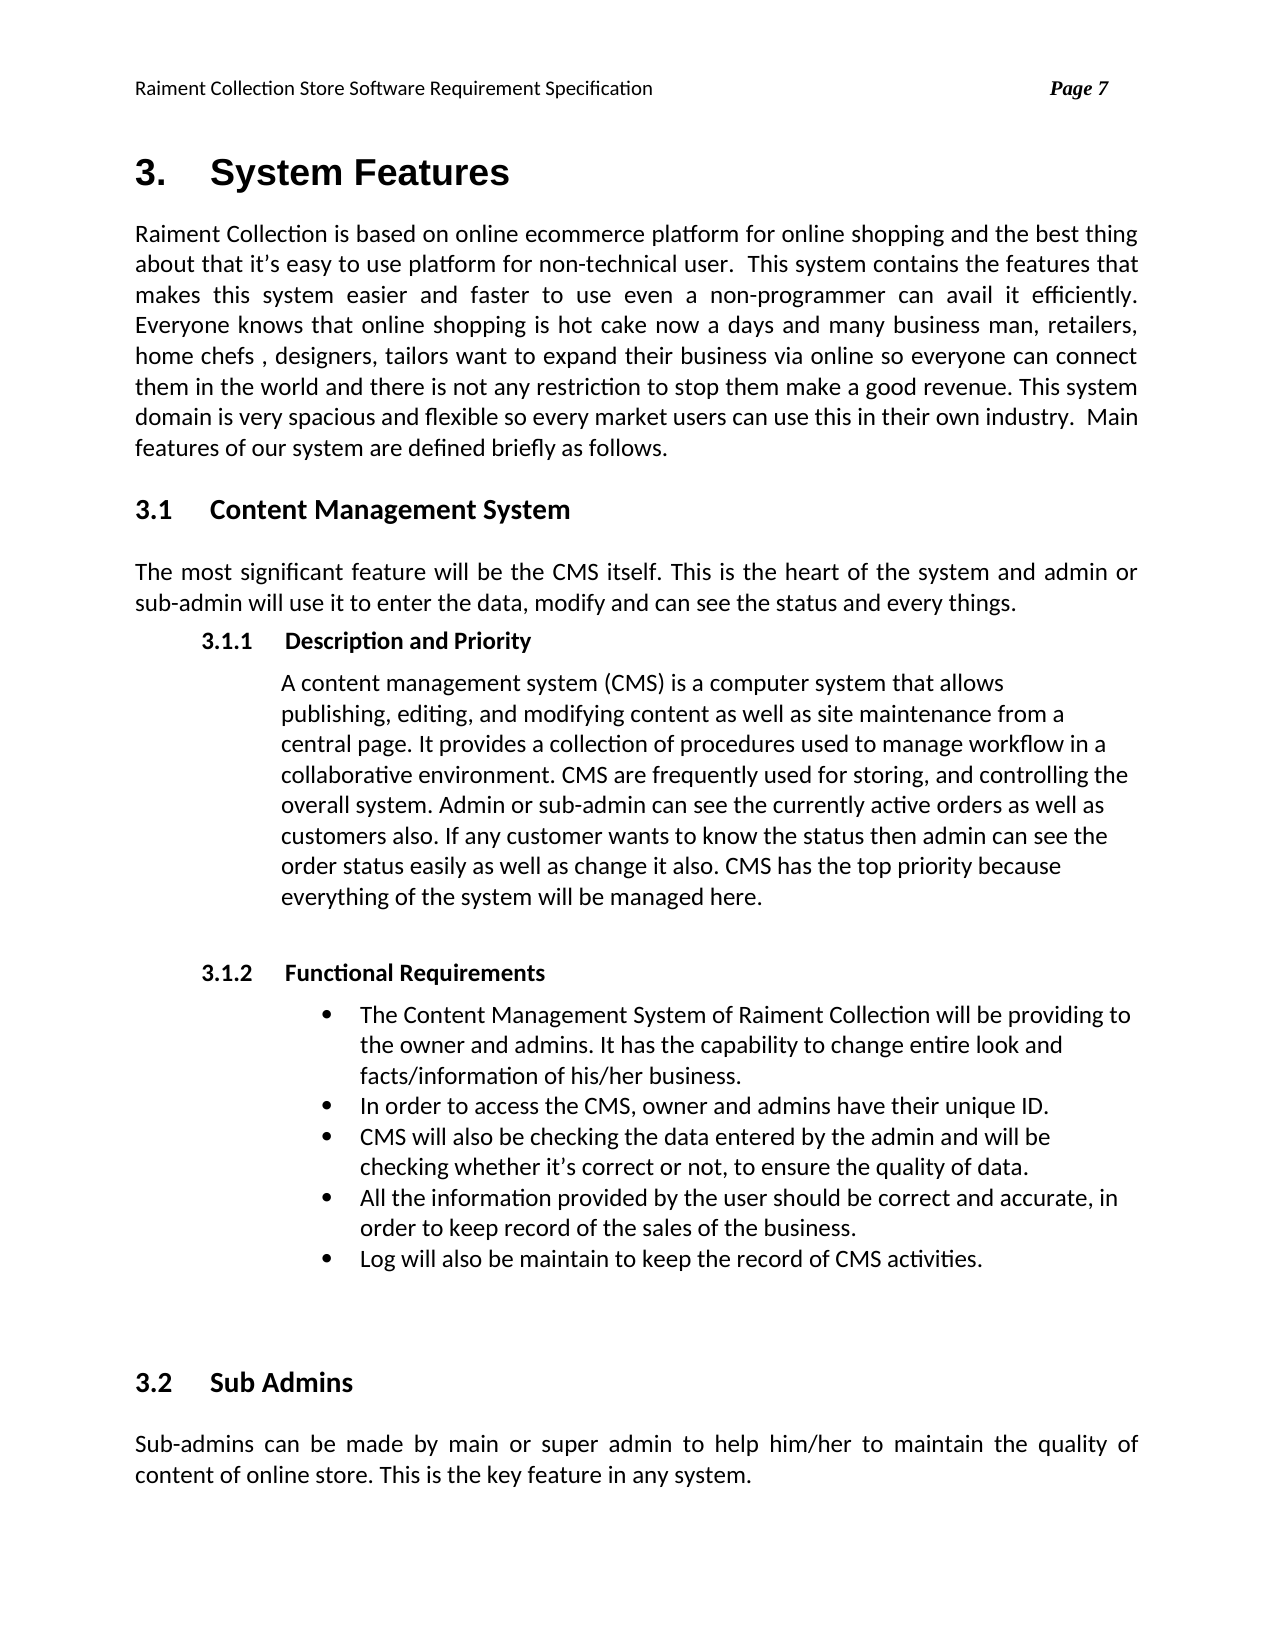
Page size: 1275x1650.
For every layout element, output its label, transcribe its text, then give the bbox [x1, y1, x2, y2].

list All the information provided by the user should be correct and accurate, in order to keep record of the sales of the business. [322, 1182, 1140, 1243]
subtitle Sub Admins [135, 1364, 1140, 1399]
subtitle Content Management System [135, 491, 1140, 527]
text The most significant feature will be the CMS itself. This is the heart of the system and admin or sub-admin will use it to enter the data, modify and can see the status and every things. [135, 556, 1140, 617]
text Sub-admins can be made by main or super admin to help him/her to maintain the quality of content of online store. This is the key feature in any system. [135, 1429, 1140, 1490]
list Log will also be maintain to keep the record of CMS activities. [322, 1243, 1140, 1274]
text 3.1.2 Functional Requirements [201, 961, 1140, 986]
list The Content Management System of Raiment Collection will be providing to the owner and admins. It has the capability to change entire look and facts/information of his/her business. [322, 999, 1140, 1091]
list In order to access the CMS, owner and admins have their unique ID. [322, 1091, 1140, 1121]
list CMS will also be checking the data entered by the admin and will be checking whether it’s correct or not, to ensure the quality of data. [322, 1121, 1140, 1182]
text Raiment Collection is based on online ecommerce platform for online shopping and the best thing about that it’s easy to use platform for non-technical user. This system contains the features that makes this system easier and faster to use even a non-programmer can avail it efficiently. Everyone knows that online shopping is hot cake now a days and many business man, retailers, home chefs , designers, tailors want to expand their business via online so everyone can connect them in the world and there is not any restriction to stop them make a good revenue. This system domain is very spacious and flexible so every market users can use this in their own industry. Main features of our system are defined briefly as follows. [135, 218, 1140, 462]
text 3.1.1 Description and Priority [201, 630, 1140, 655]
subtitle System Features [135, 150, 1140, 193]
text A content management system (CMS) is a computer system that allows publishing, editing, and modifying content as well as site maintenance from a central page. It provides a collection of procedures used to manage workflow in a collaborative environment. CMS are frequently used for storing, and controlling the overall system. Admin or sub-admin can see the currently active orders as well as customers also. If any customer wants to know the status then admin can see the order status easily as well as change it also. CMS has the top priority because everything of the system will be managed here. [281, 667, 1140, 911]
